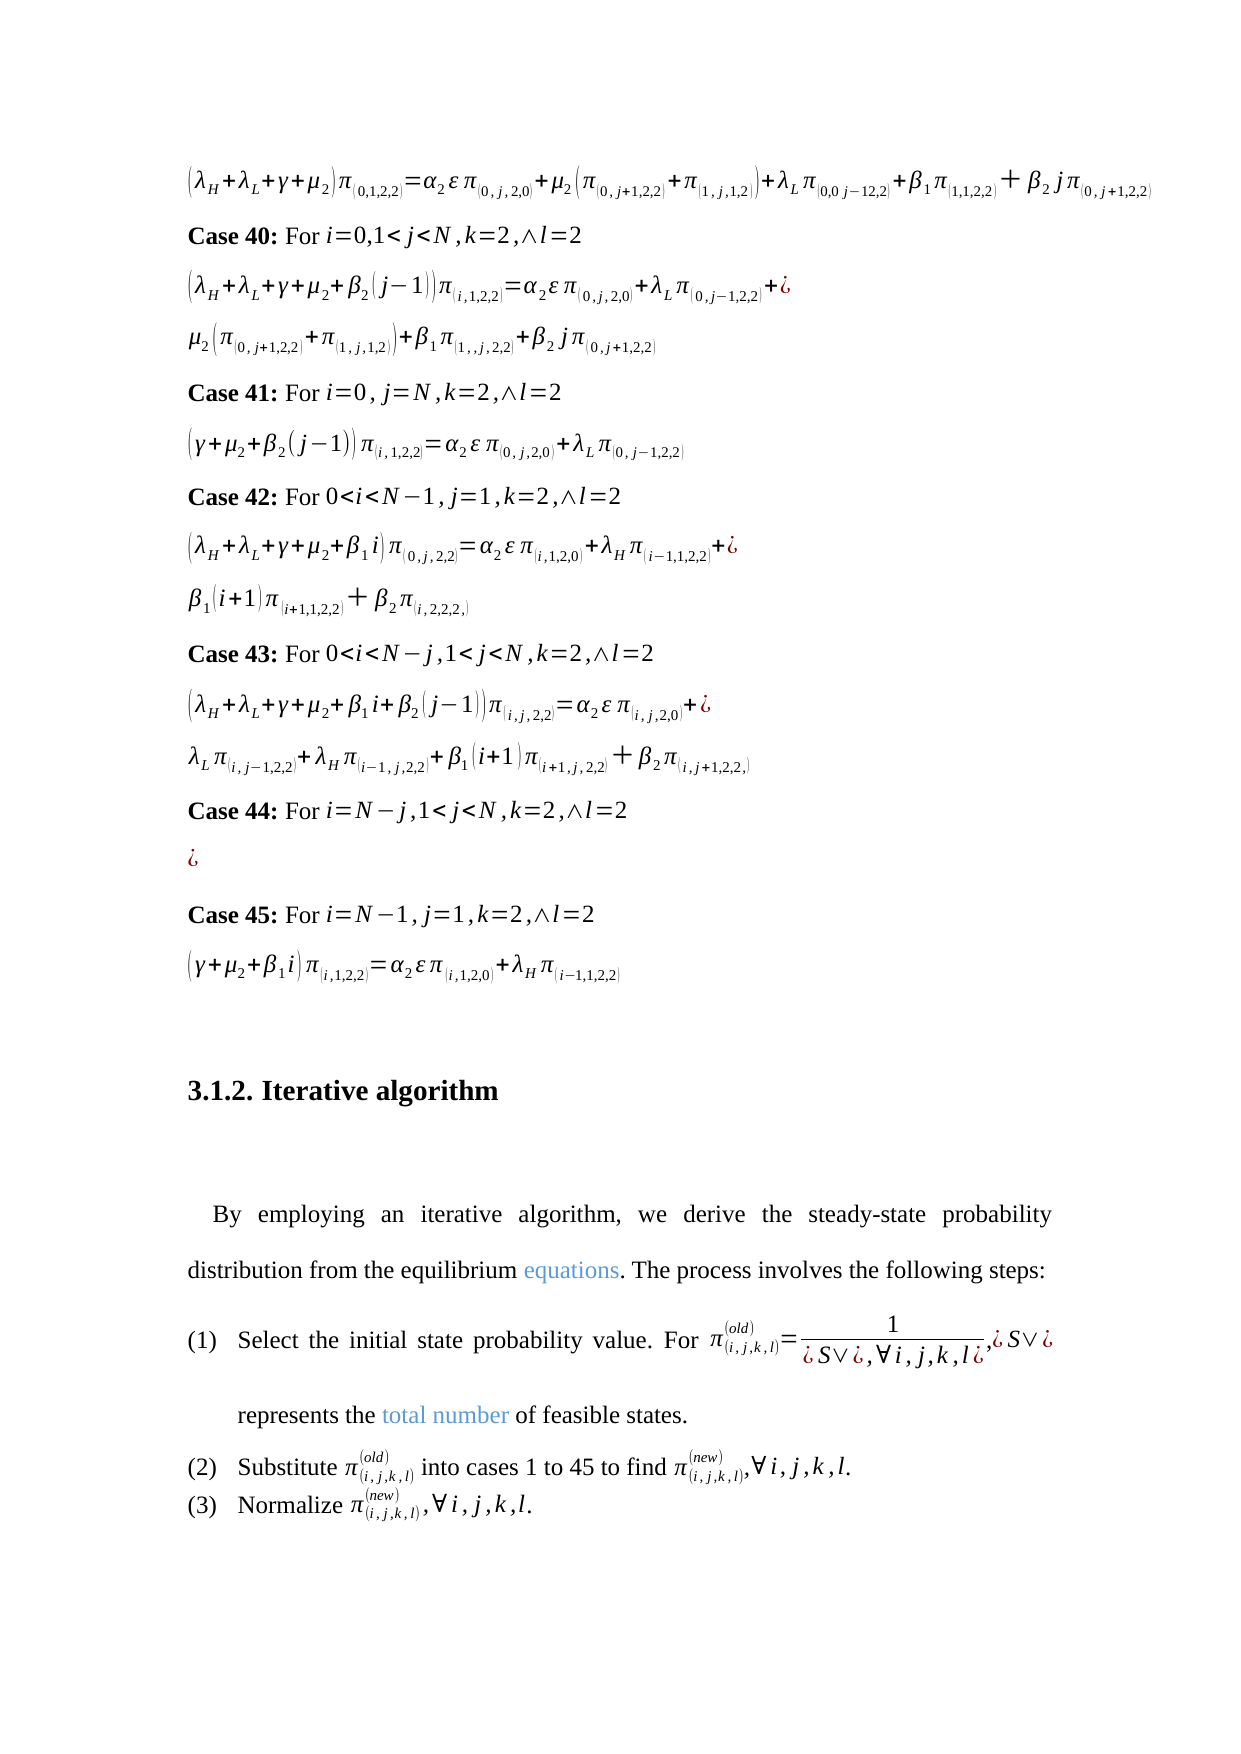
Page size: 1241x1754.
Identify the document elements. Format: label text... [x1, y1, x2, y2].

subtitle Iterative algorithm [187, 1071, 1053, 1108]
text Case 42: For [187, 477, 1053, 515]
list Normalize . [187, 1486, 1053, 1523]
text Case 45: For [187, 896, 1053, 933]
list Substitute into cases 1 to 45 to find ,. [187, 1448, 1053, 1486]
text Case 41: For [187, 374, 1053, 411]
text Case 44: For [187, 792, 1053, 829]
text Case 43: For [187, 635, 1053, 672]
text Case 40: For [187, 216, 1053, 254]
list Select the initial state probability value. For , represents the total number of feasible states. [187, 1302, 1053, 1434]
text By employing an iterative algorithm, we derive the steady-state probability distribution from the equilibrium equations. The process involves the following steps: [187, 1194, 1053, 1288]
